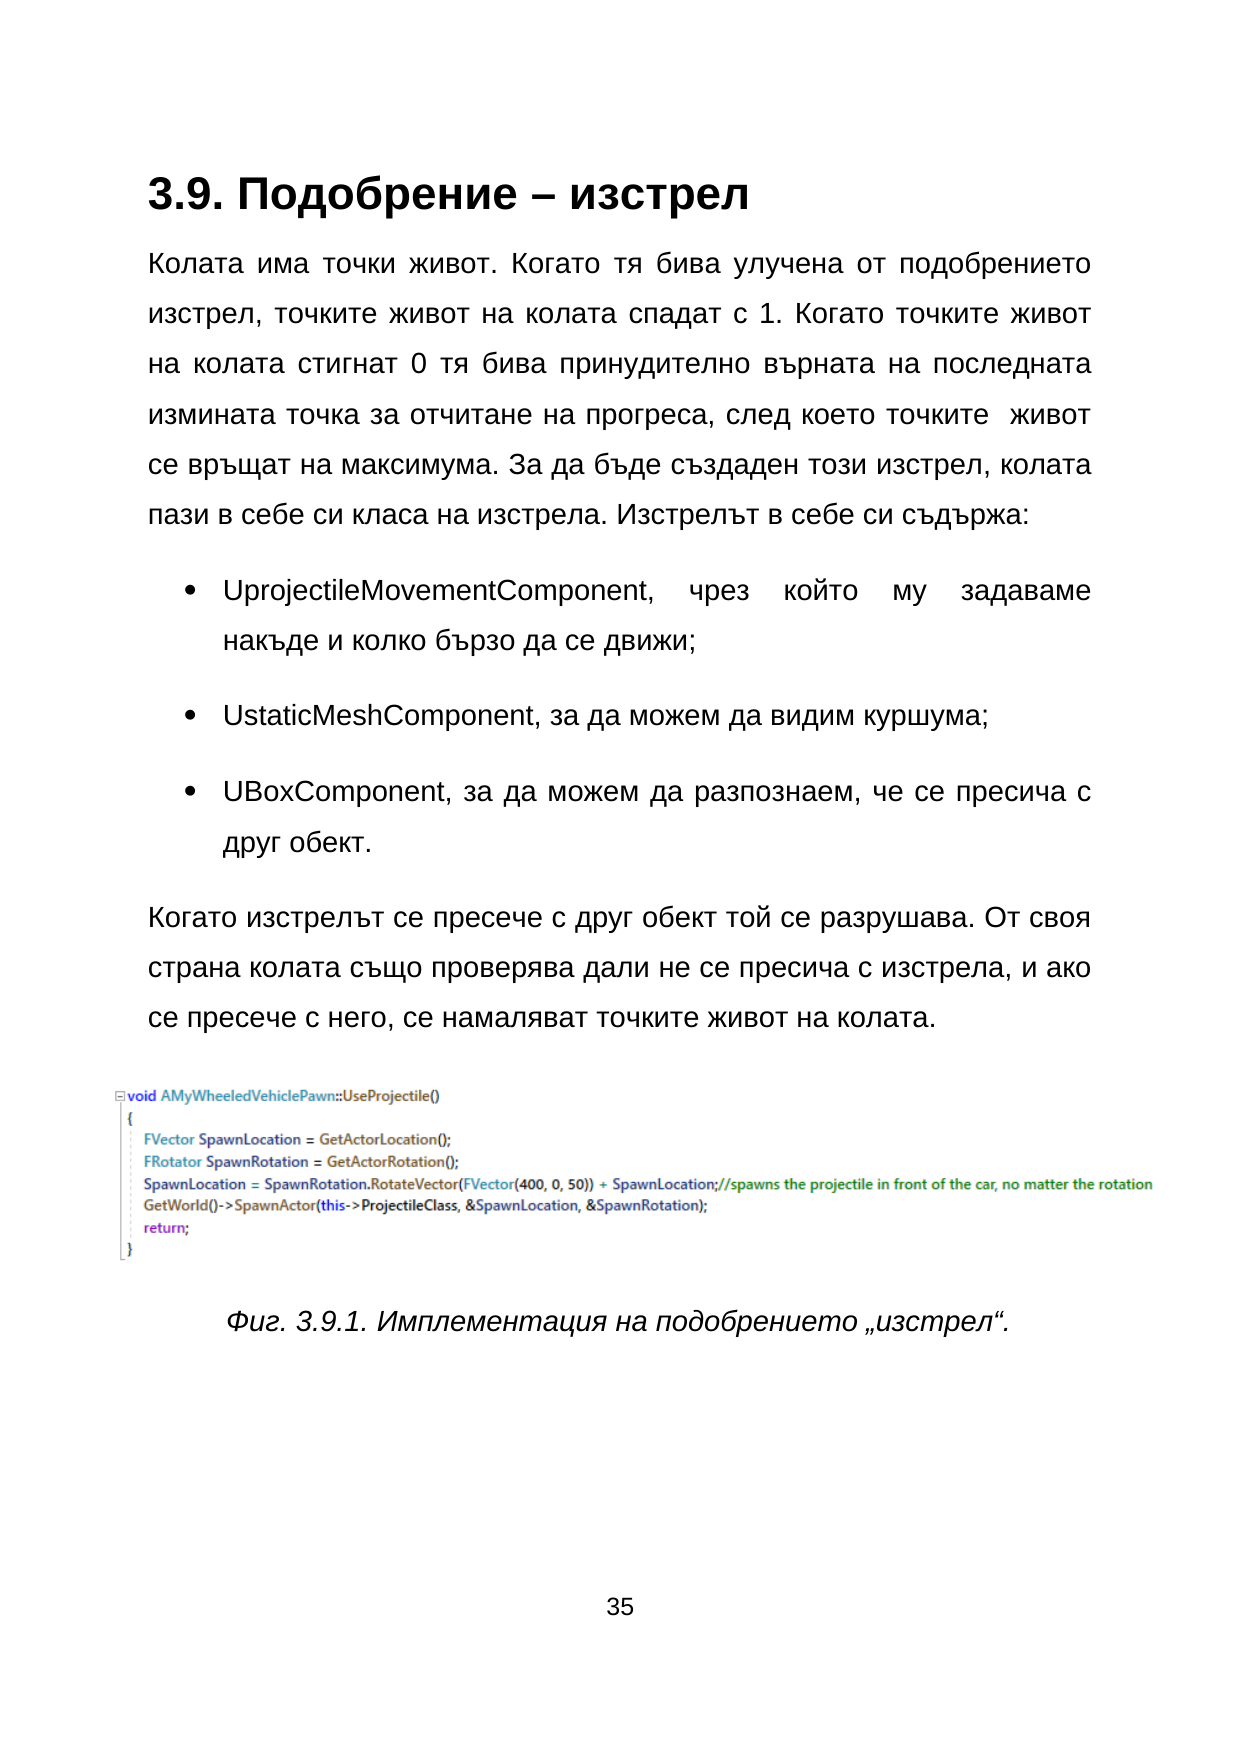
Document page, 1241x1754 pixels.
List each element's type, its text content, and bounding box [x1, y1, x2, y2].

list UstaticMeshComponent, за да можем да видим куршума; [185, 698, 1093, 732]
subtitle 3.9. Подобрение – изстрел [148, 167, 1093, 219]
list UprojectileMovementComponent, чрез който му задаваме накъде и колко бързо да се движи; [185, 573, 1093, 657]
text Фиг. 3.9.1. Имплементация на подобрението „изстрел“. [148, 1304, 1093, 1337]
text Колата има точки живот. Когато тя бива улучена от подобрението изстрел, точките живот на колата спадат с 1. Когато точките живот на колата стигнат 0 тя бива принудително върната на последната измината точка за отчитане на прогреса, след което точките живот се връщат на максимума. За да бъде създаден този изстрел, колата пази в себе си класа на изстрела. Изстрелът в себе си съдържа: [148, 246, 1093, 531]
list UBoxComponent, за да можем да разпознаем, че се пресича с друг обект. [185, 774, 1093, 858]
text Когато изстрелът се пресече с друг обект той се разрушава. От своя страна колата също проверява дали не се пресича с изстрела, и ако се пресече с него, се намаляват точките живот на колата. [148, 900, 1093, 1034]
picture [103, 1075, 1158, 1274]
